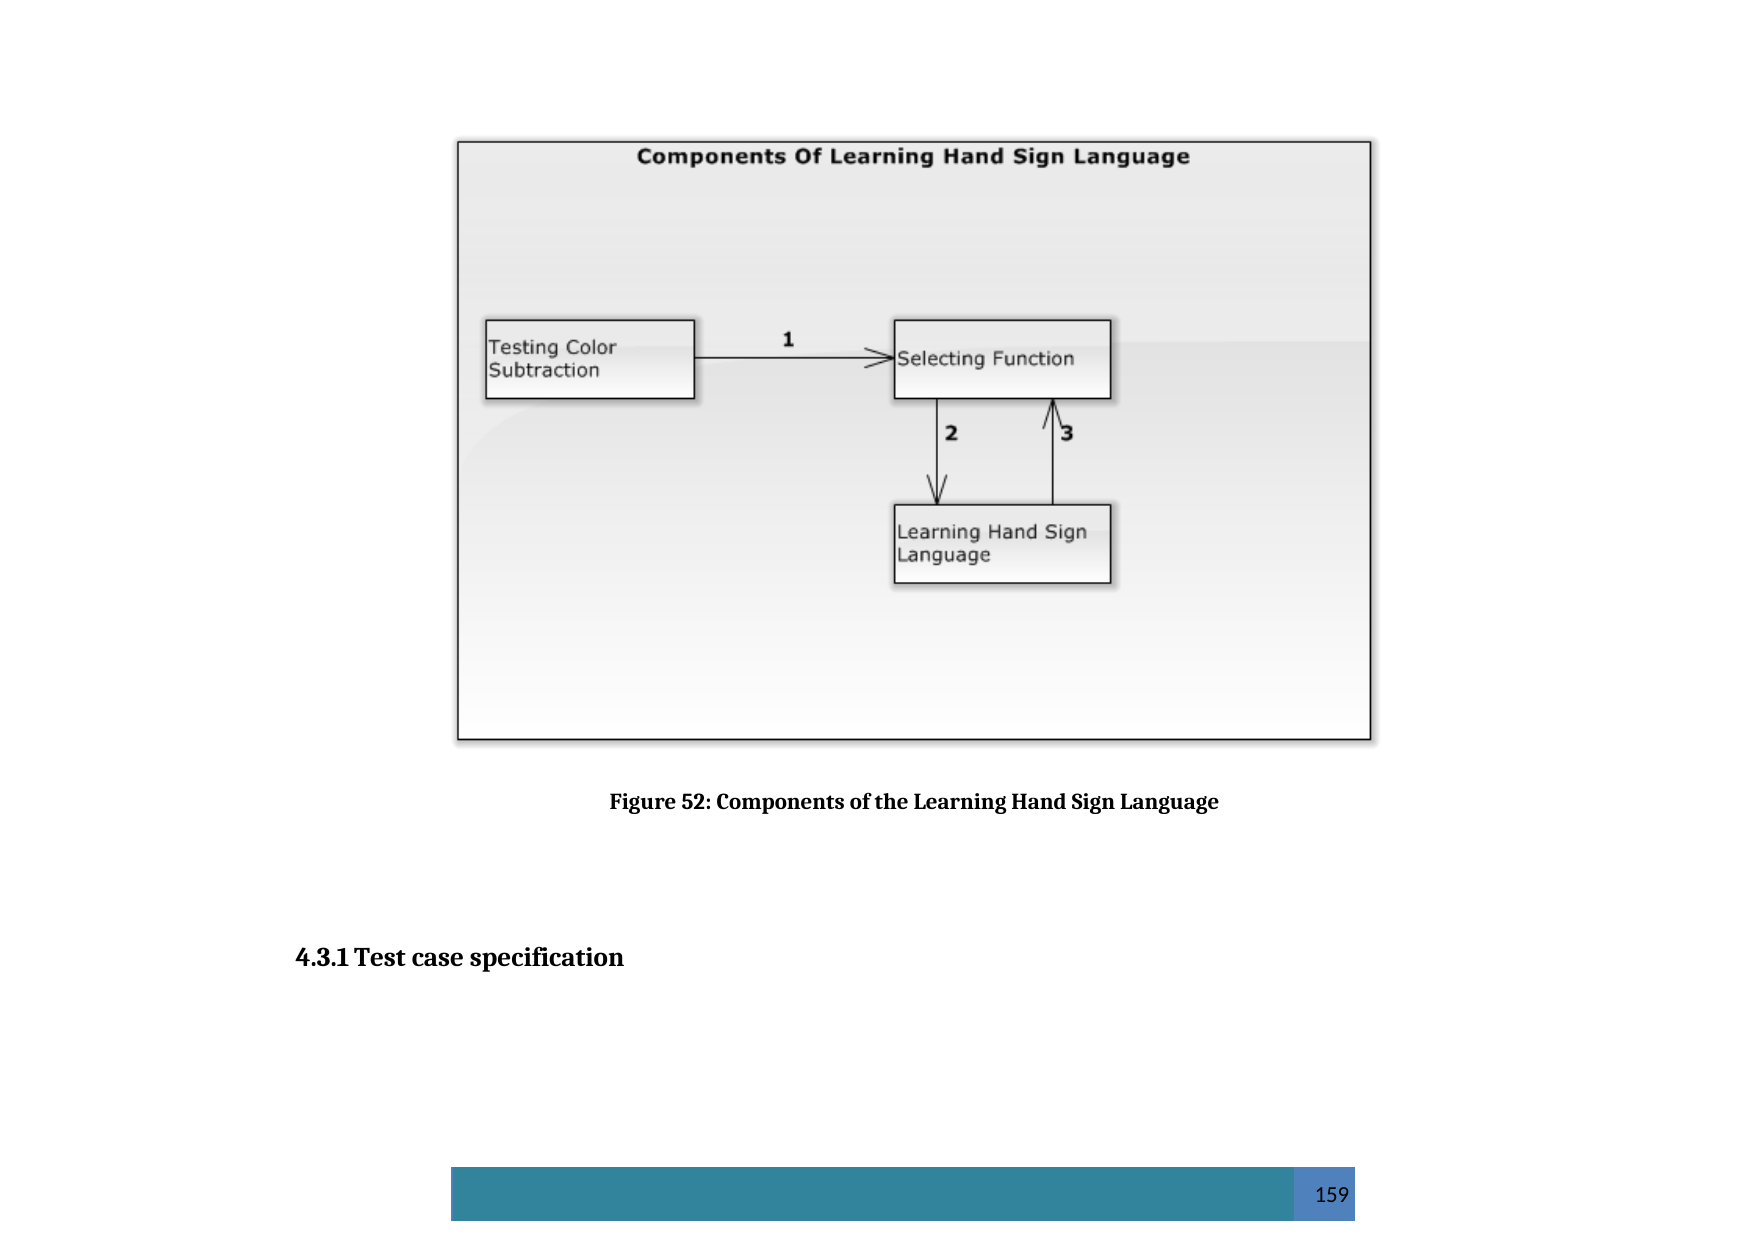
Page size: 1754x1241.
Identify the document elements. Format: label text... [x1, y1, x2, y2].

subtitle Test case specification [295, 942, 1606, 973]
picture [434, 118, 1395, 764]
text Figure 52: Components of the Learning Hand Sign Language [223, 788, 1606, 815]
